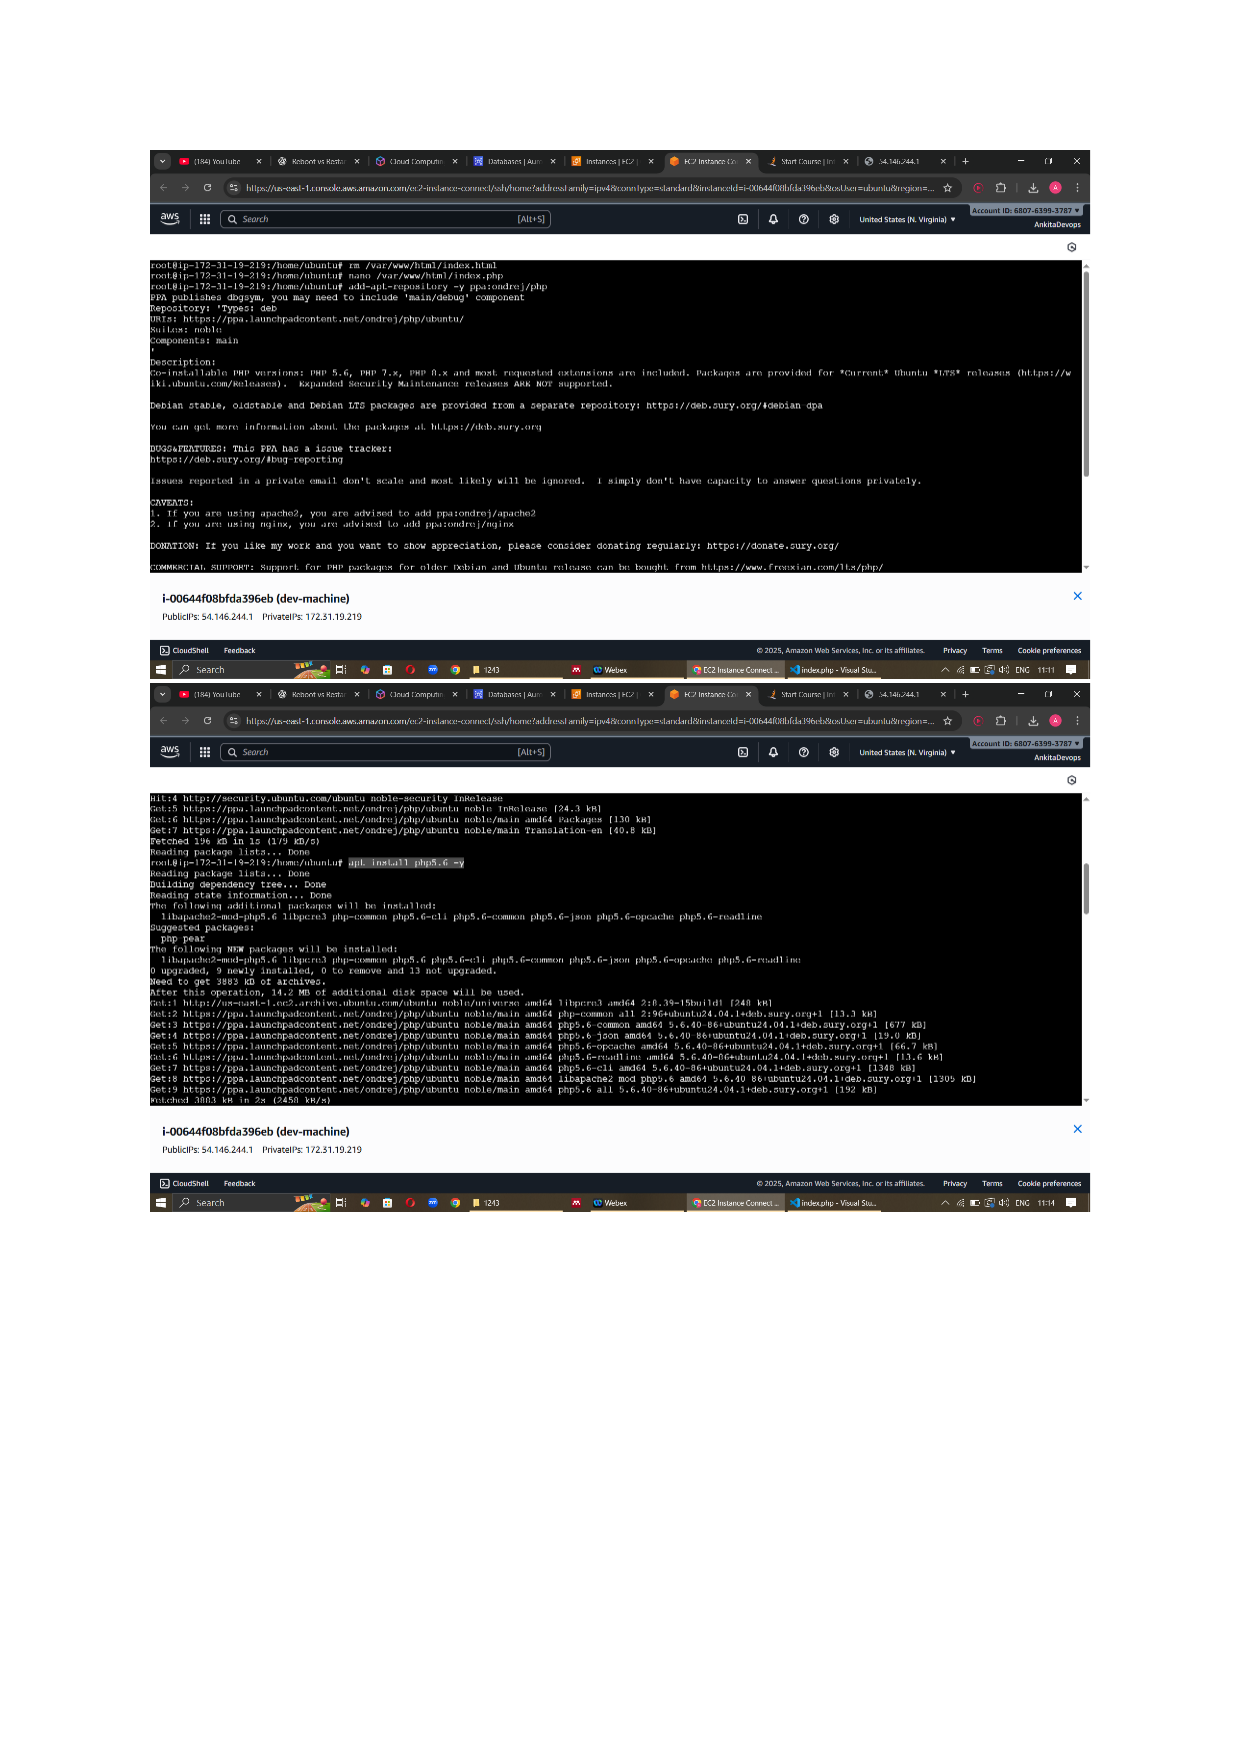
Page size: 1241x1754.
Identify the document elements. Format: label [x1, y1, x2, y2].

picture [150, 683, 1091, 1212]
picture [150, 150, 1091, 679]
